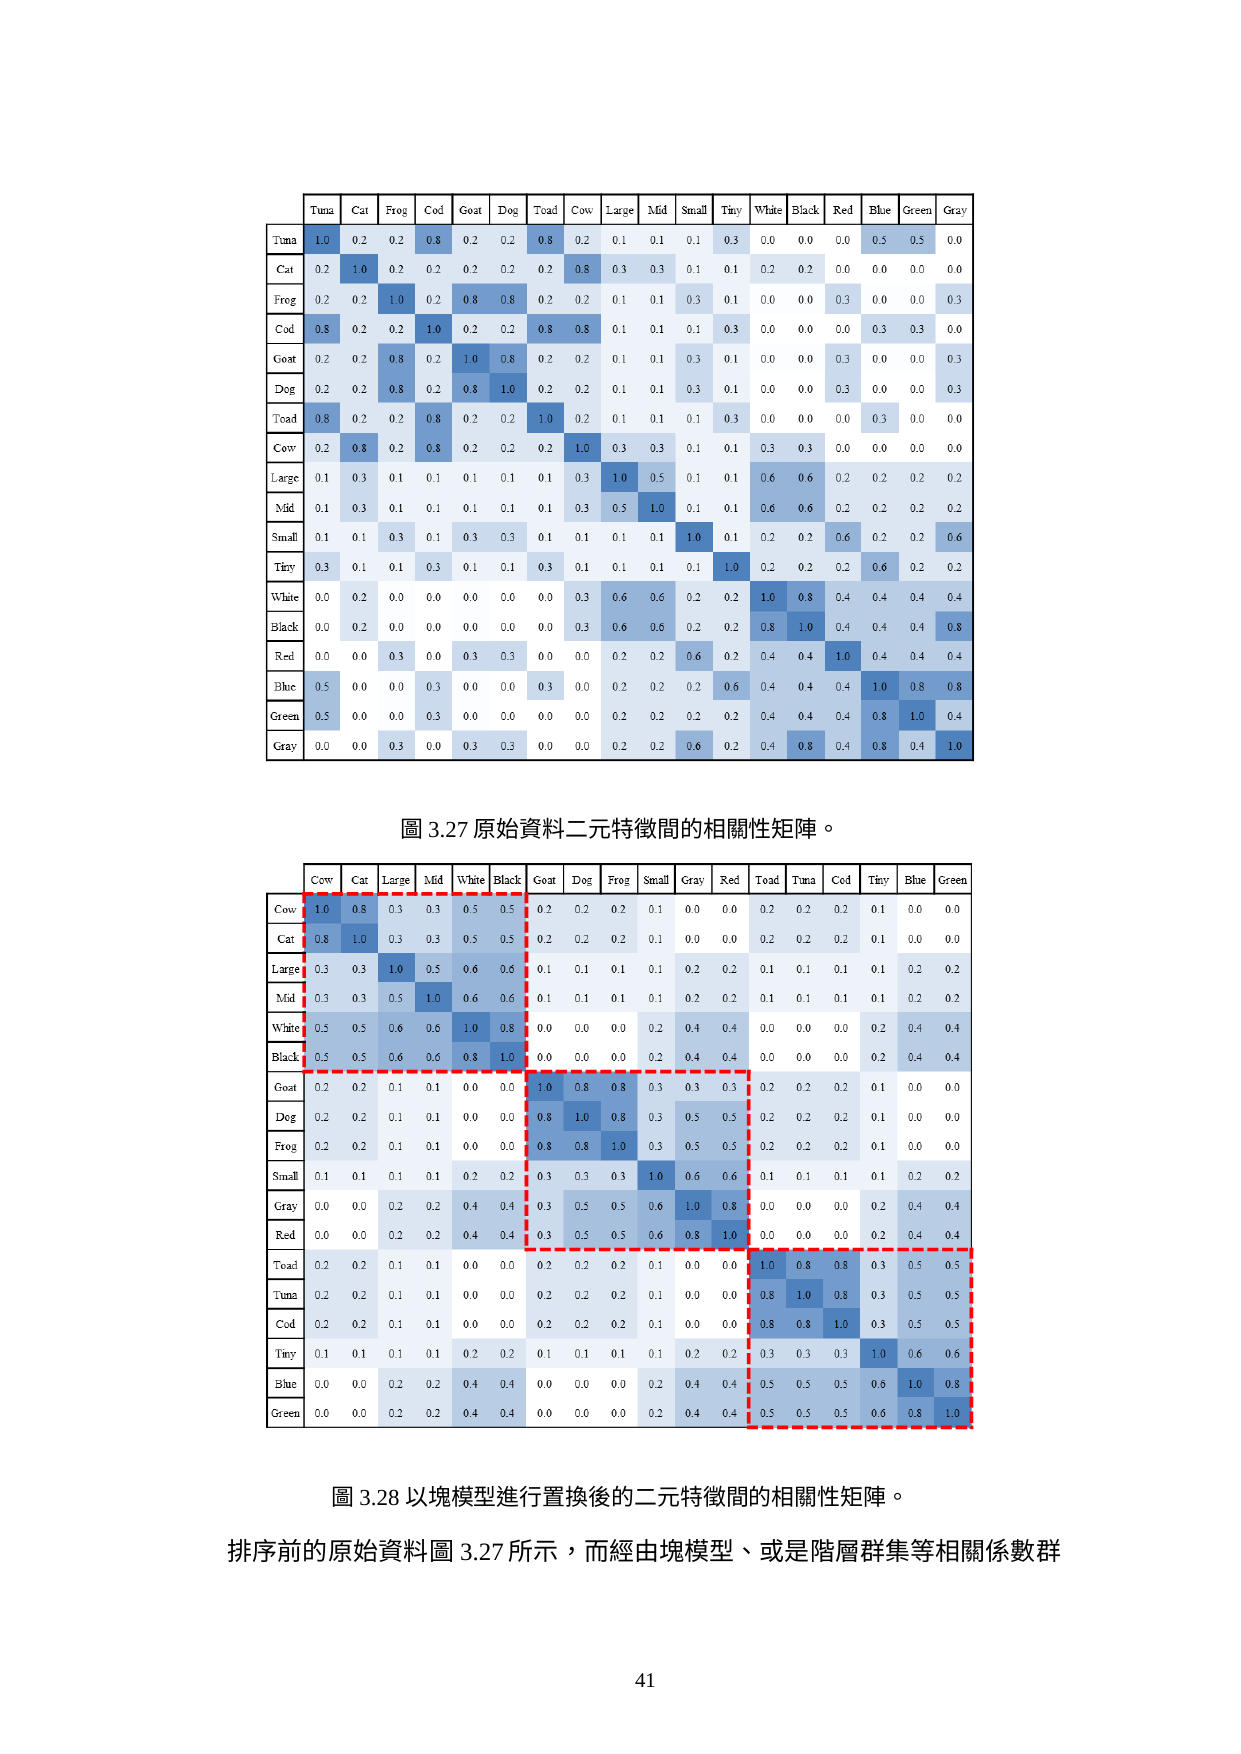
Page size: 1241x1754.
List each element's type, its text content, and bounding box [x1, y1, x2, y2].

picture [265, 193, 975, 762]
picture [265, 862, 975, 1431]
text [177, 1531, 1063, 1568]
